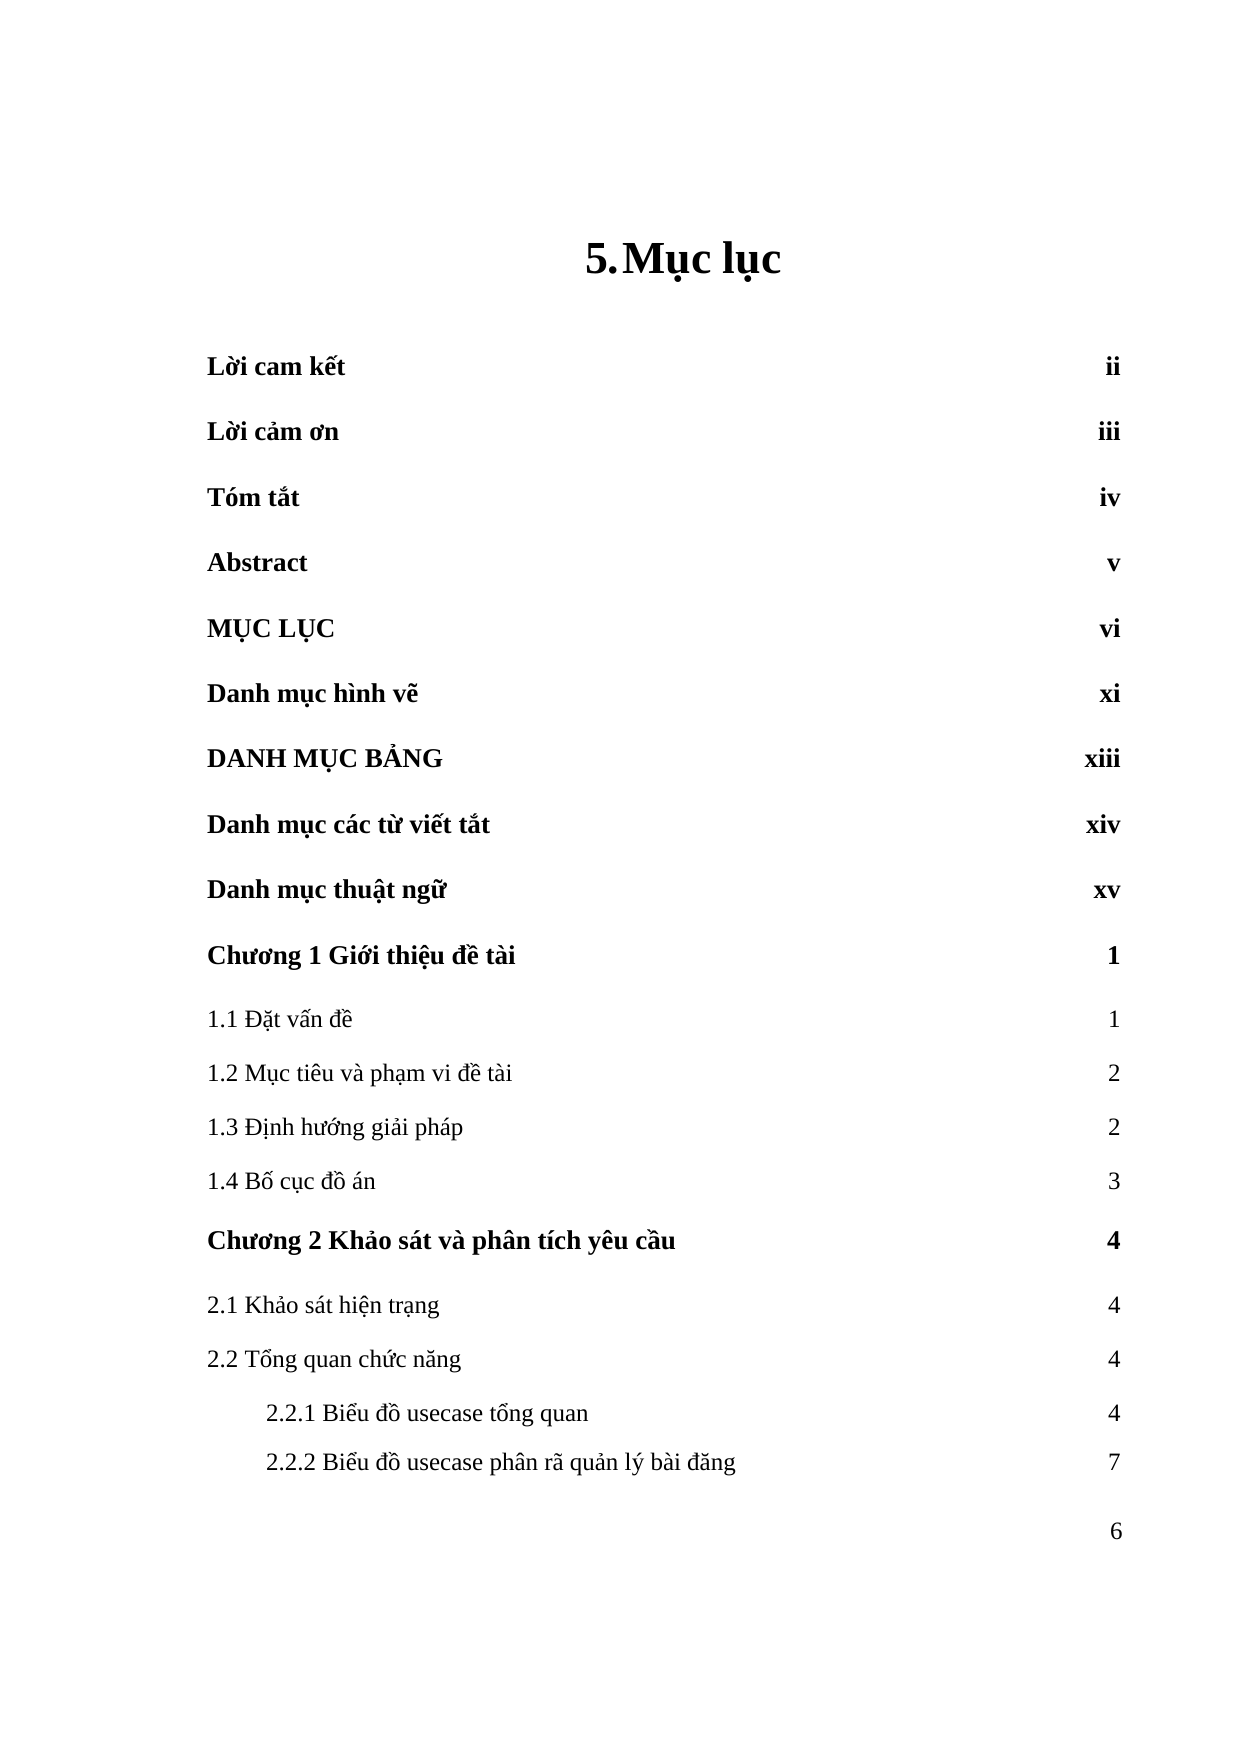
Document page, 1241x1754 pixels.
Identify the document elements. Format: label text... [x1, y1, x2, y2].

subtitle Mục lục [585, 231, 782, 283]
